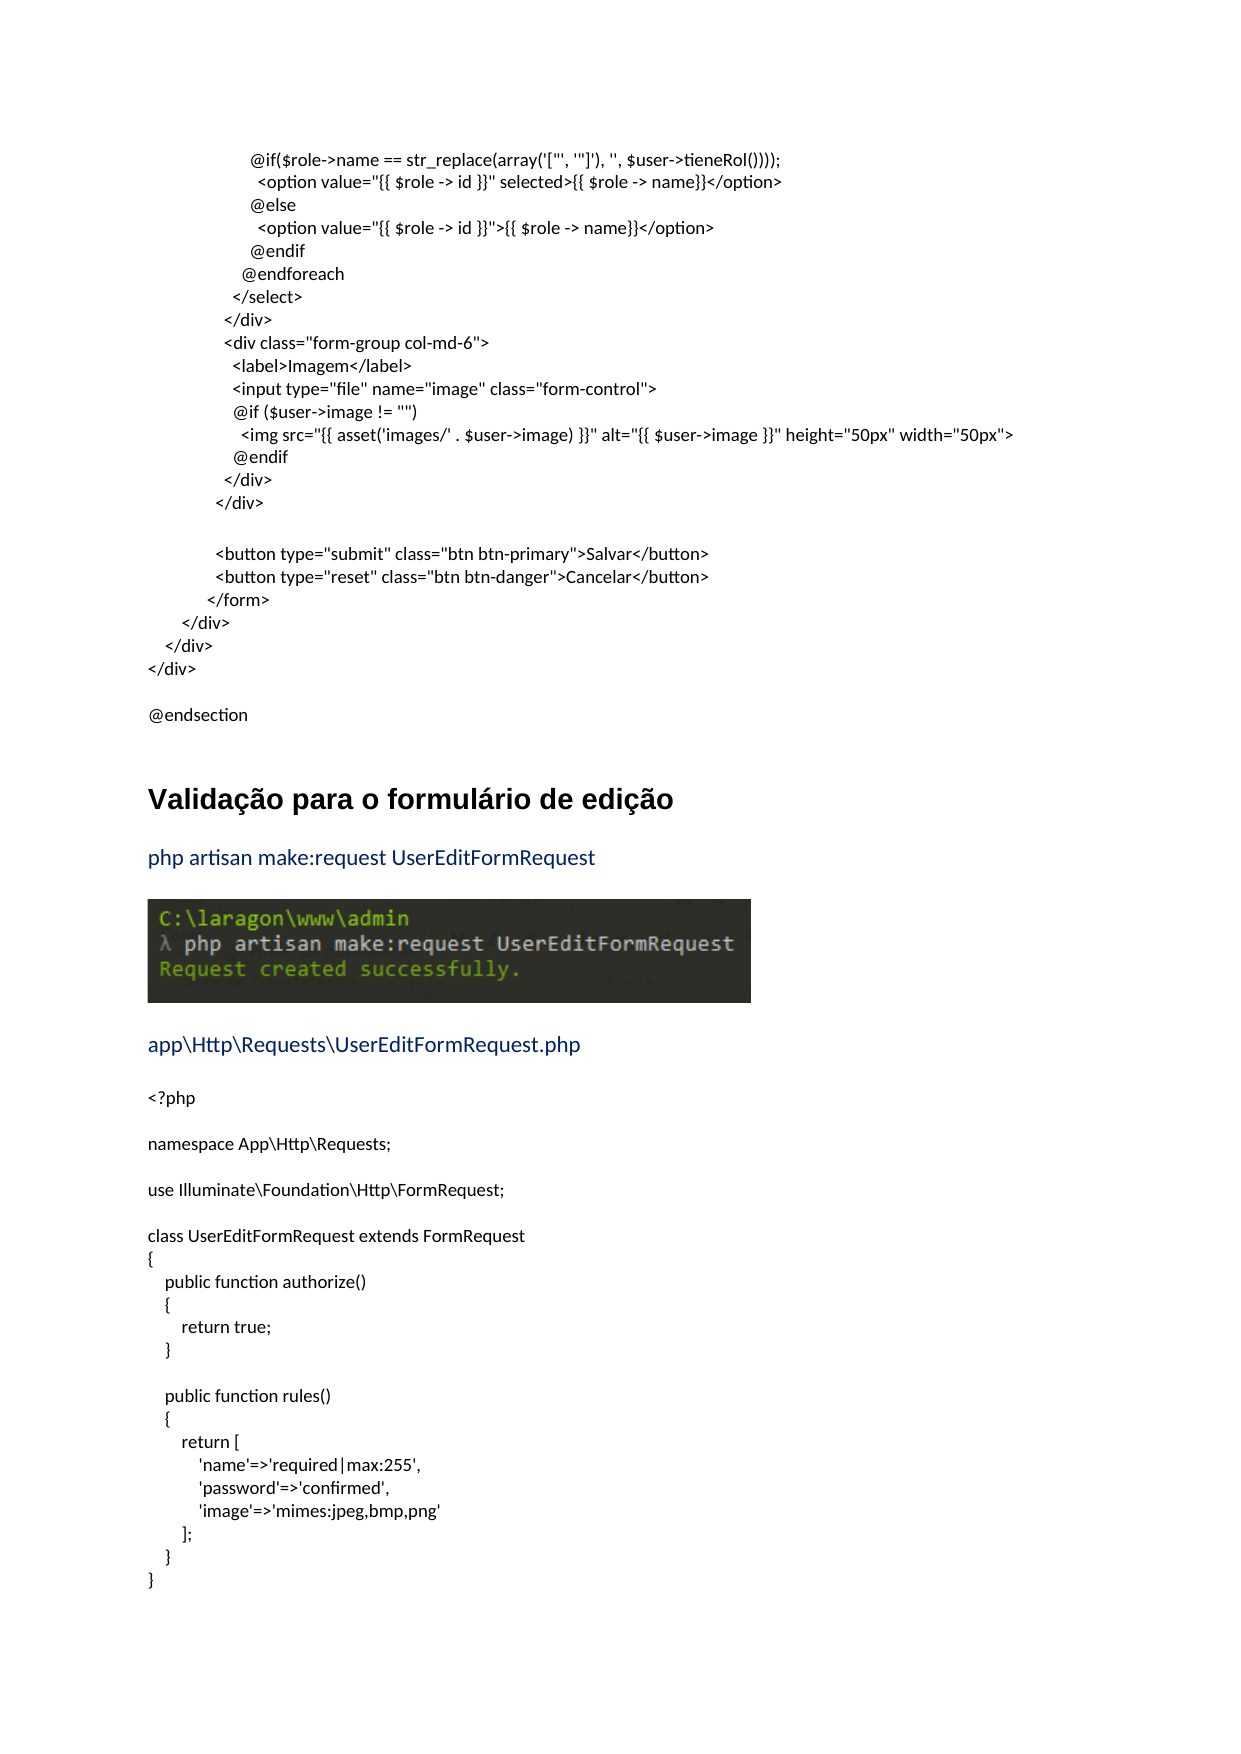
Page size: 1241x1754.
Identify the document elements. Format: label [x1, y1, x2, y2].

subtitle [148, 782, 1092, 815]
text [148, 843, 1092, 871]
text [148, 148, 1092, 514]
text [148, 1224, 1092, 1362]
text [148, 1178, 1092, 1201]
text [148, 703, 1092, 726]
picture [147, 899, 751, 1003]
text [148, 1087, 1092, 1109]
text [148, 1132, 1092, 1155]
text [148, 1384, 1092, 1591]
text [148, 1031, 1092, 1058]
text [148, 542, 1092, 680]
